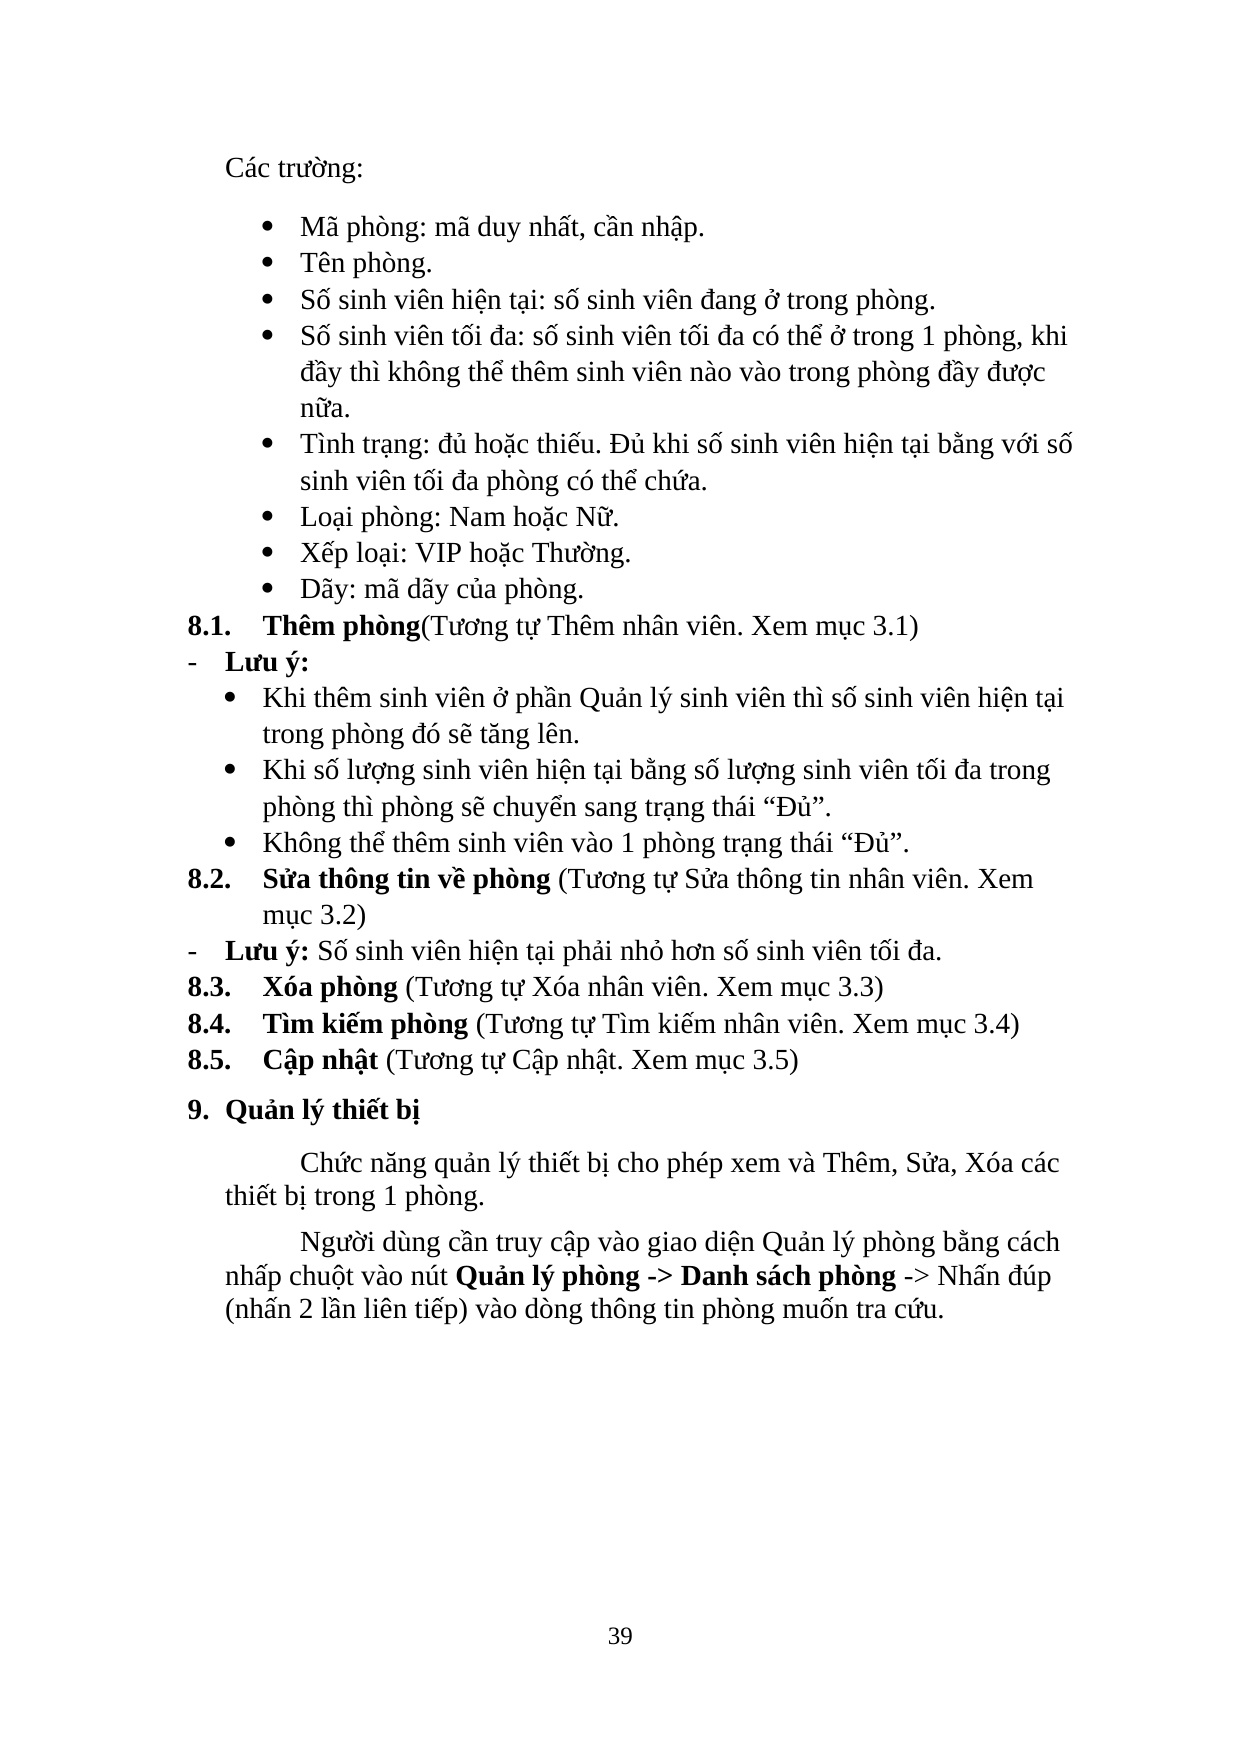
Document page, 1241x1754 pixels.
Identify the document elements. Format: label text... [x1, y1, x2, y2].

list Thêm phòng(Tương tự Thêm nhân viên. Xem mục 3.1) [187, 608, 1090, 641]
list Tìm kiếm phòng (Tương tự Tìm kiếm nhân viên. Xem mục 3.4) [187, 1006, 1090, 1039]
list Tên phòng. [262, 246, 1090, 279]
list Số sinh viên tối đa: số sinh viên tối đa có thể ở trong 1 phòng, khi đầy thì không thể thêm sinh viên nào vào trong phòng đầy được nữa. [262, 318, 1090, 424]
list Tình trạng: đủ hoặc thiếu. Đủ khi số sinh viên hiện tại bằng với số sinh viên tối đa phòng có thể chứa. [262, 427, 1090, 496]
list Xóa phòng (Tương tự Xóa nhân viên. Xem mục 3.3) [187, 969, 1090, 1003]
list Số sinh viên hiện tại: số sinh viên đang ở trong phòng. [262, 282, 1090, 316]
text Chức năng quản lý thiết bị cho phép xem và Thêm, Sửa, Xóa các thiết bị trong 1 phòng. [225, 1145, 1090, 1212]
list Xếp loại: VIP hoặc Thường. [262, 535, 1090, 569]
list Khi số lượng sinh viên hiện tại bằng số lượng sinh viên tối đa trong phòng thì phòng sẽ chuyển sang trạng thái “Đủ”. [225, 752, 1090, 822]
list Khi thêm sinh viên ở phần Quản lý sinh viên thì số sinh viên hiện tại trong phòng đó sẽ tăng lên. [225, 680, 1090, 750]
list Lưu ý: [187, 644, 1090, 677]
list Các trường: [225, 150, 1090, 183]
list Cập nhật (Tương tự Cập nhật. Xem mục 3.5) [187, 1042, 1090, 1075]
list Dãy: mã dãy của phòng. [262, 572, 1090, 605]
list Lưu ý: Số sinh viên hiện tại phải nhỏ hơn số sinh viên tối đa. [187, 933, 1090, 967]
list Loại phòng: Nam hoặc Nữ. [262, 499, 1090, 533]
list Quản lý thiết bị [187, 1092, 1090, 1126]
list Sửa thông tin về phòng (Tương tự Sửa thông tin nhân viên. Xem mục 3.2) [187, 861, 1090, 931]
list Không thể thêm sinh viên vào 1 phòng trạng thái “Đủ”. [225, 825, 1090, 858]
text Người dùng cần truy cập vào giao diện Quản lý phòng bằng cách nhấp chuột vào nút Quản lý phòng -> Danh sách phòng -> Nhấn đúp (nhấn 2 lần liên tiếp) vào dòng thông tin phòng muốn tra cứu. [225, 1224, 1090, 1325]
list Mã phòng: mã duy nhất, cần nhập. [262, 209, 1090, 243]
